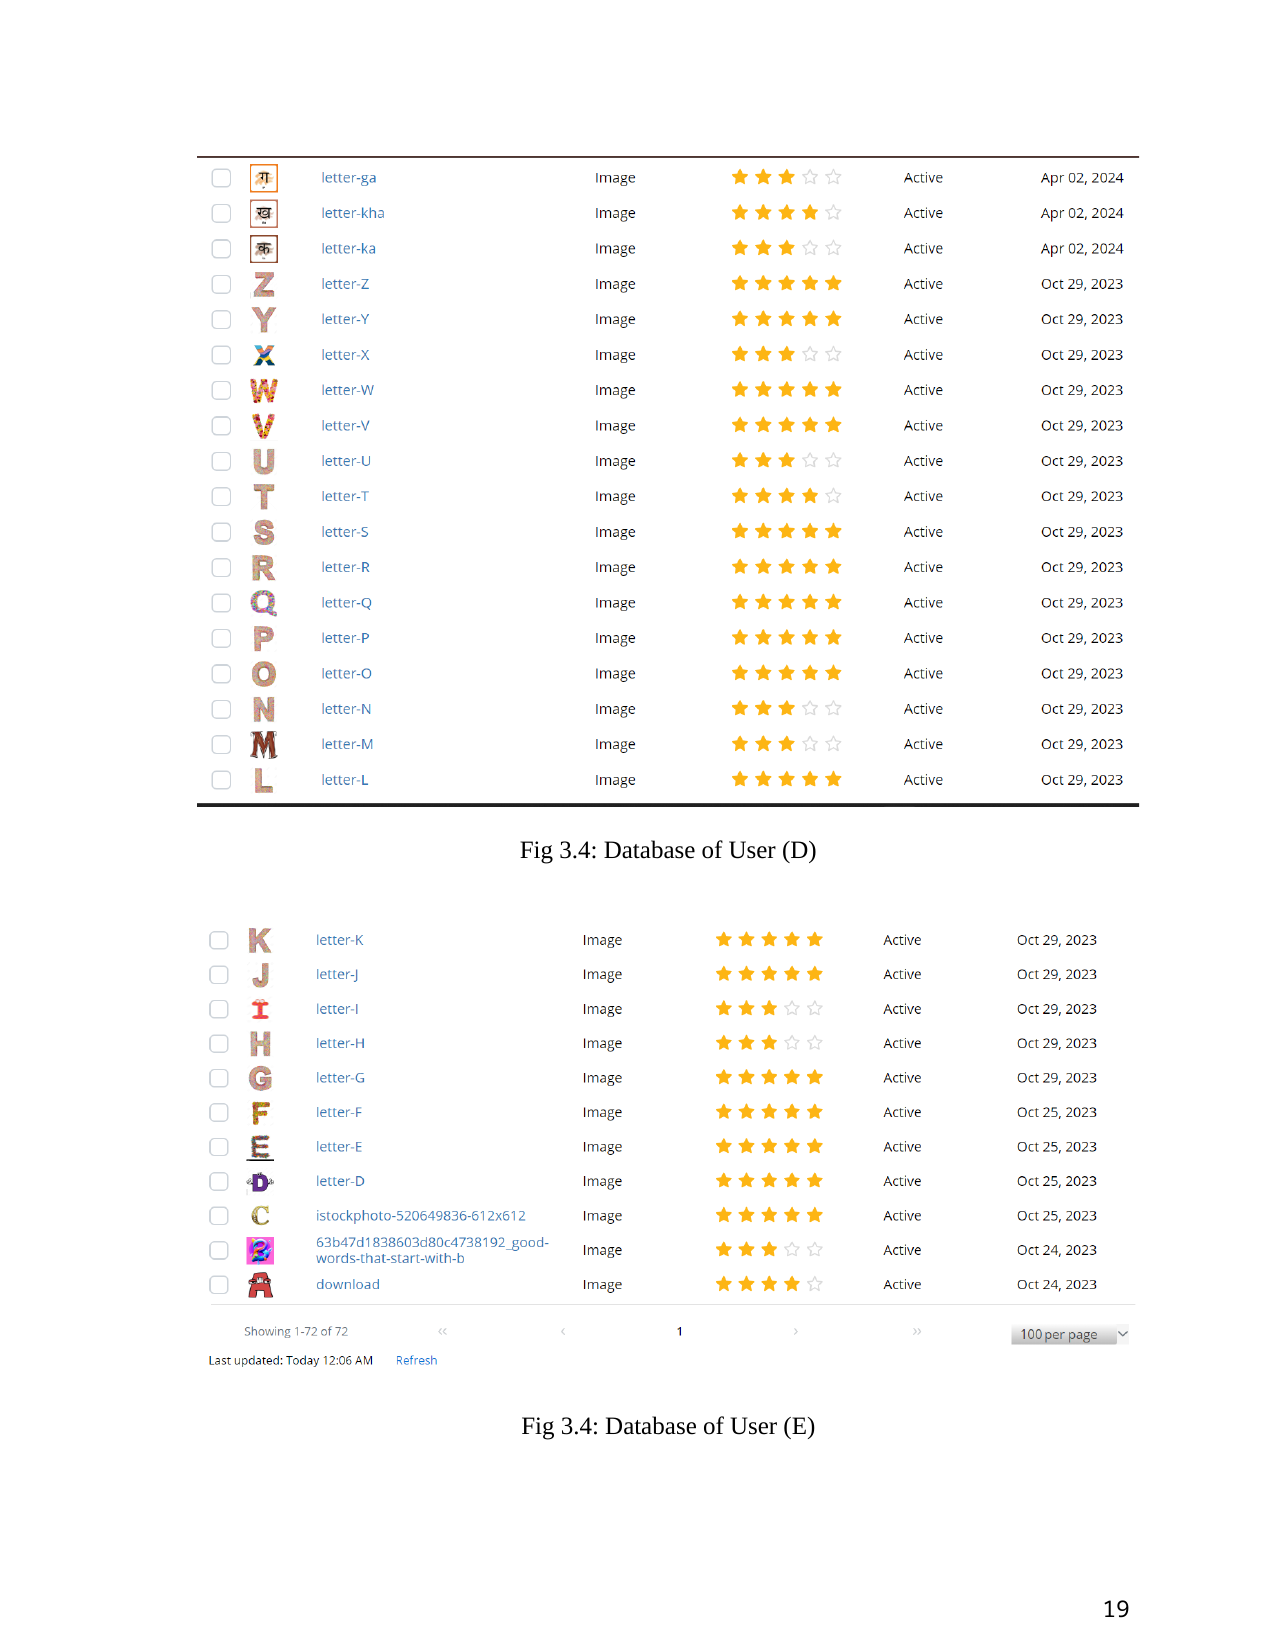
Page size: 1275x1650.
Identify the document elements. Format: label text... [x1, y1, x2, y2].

text Fig 3.4: Database of User (E) [188, 1411, 1148, 1440]
picture [201, 921, 1136, 1382]
picture [197, 156, 1140, 807]
text Fig 3.4: Database of User (D) [188, 836, 1148, 864]
